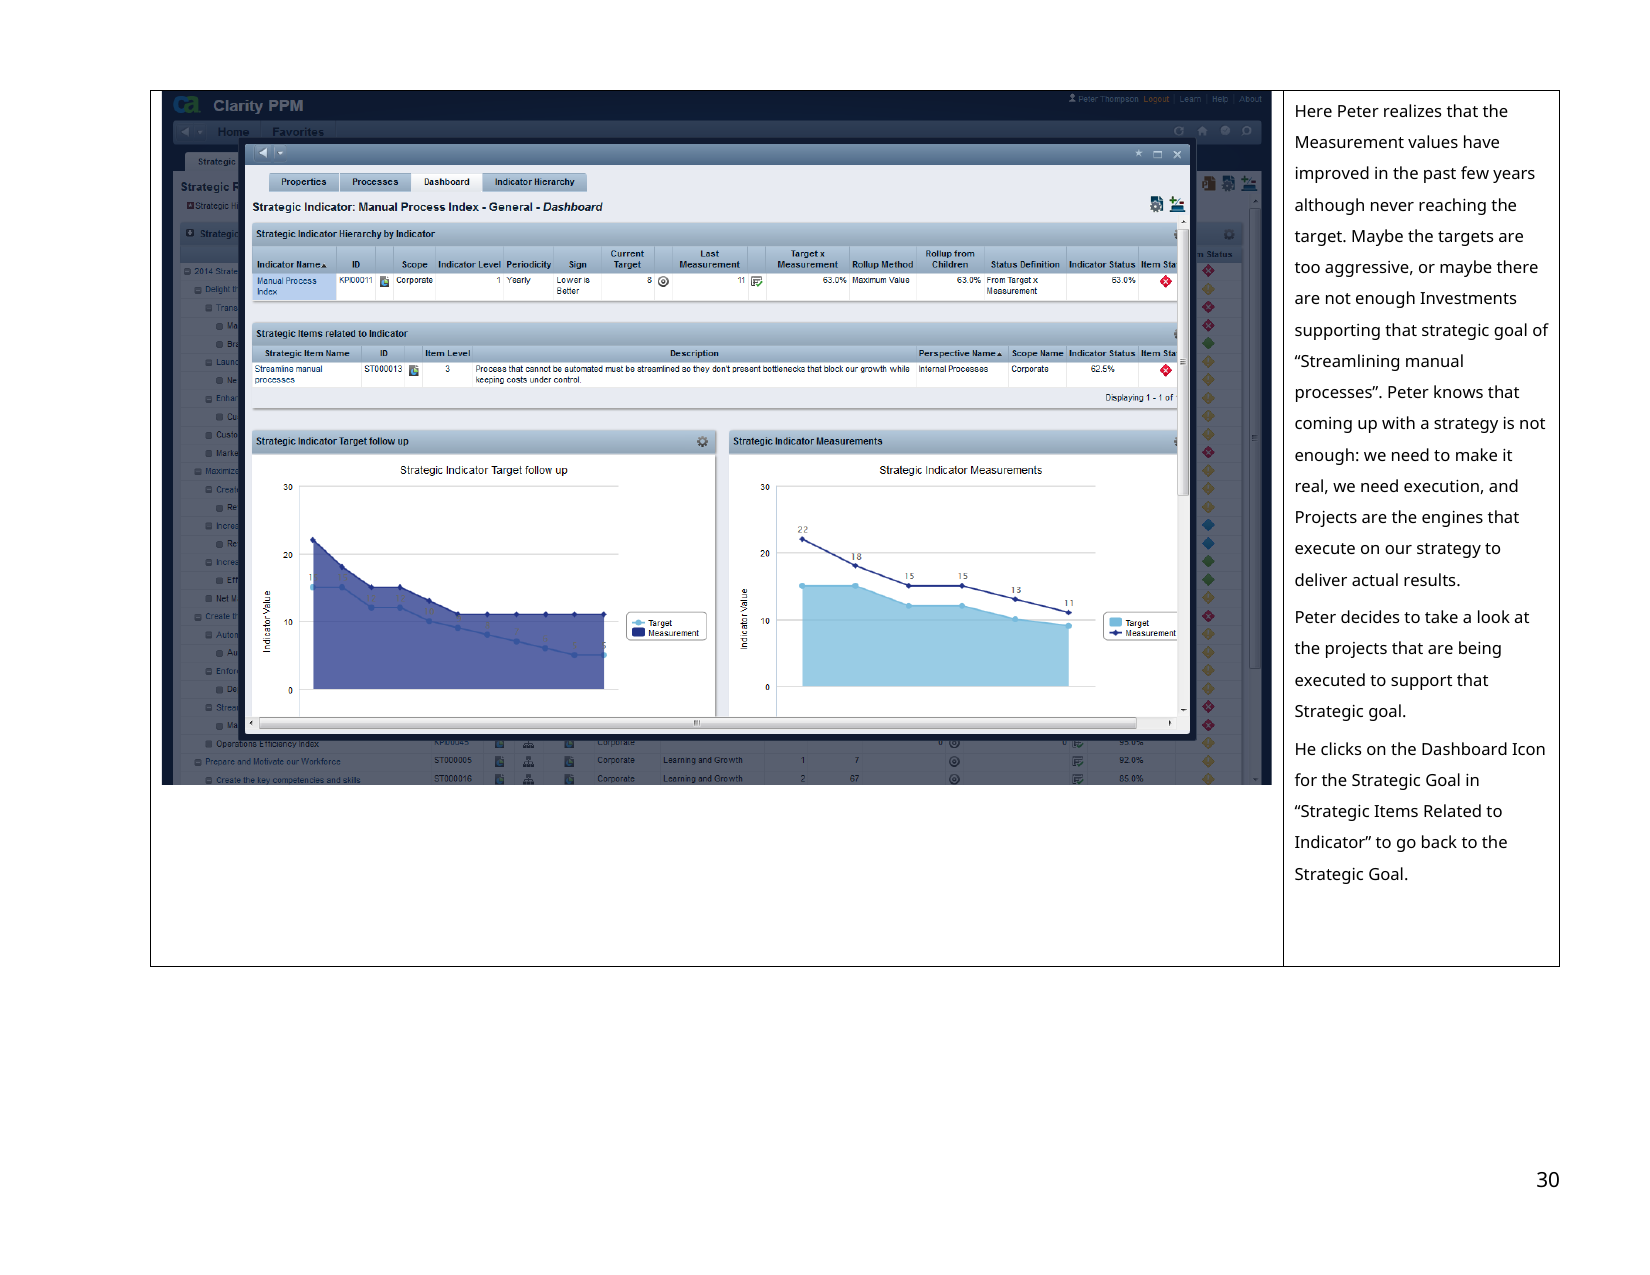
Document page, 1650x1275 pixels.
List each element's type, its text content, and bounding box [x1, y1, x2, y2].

table_cell [151, 91, 1283, 966]
picture [161, 91, 1272, 785]
table_cell Here Peter realizes that the Measurement values have improved in the past few years although never reaching the target. Maybe the targets are too aggressive, or maybe there are not enough Investments supporting that strategic goal of “Streamlining manual processes”. Peter knows that coming up with a strategy is not enough: we need to make it real, we need execution, and Projects are the engines that execute on our strategy to deliver actual results. Peter decides to take a look at the projects that are being executed to support that Strategic goal. He clicks on the Dashboard Icon for the Strategic Goal in “Strategic Items Related to Indicator” to go back to the Strategic Goal. [1284, 91, 1559, 966]
